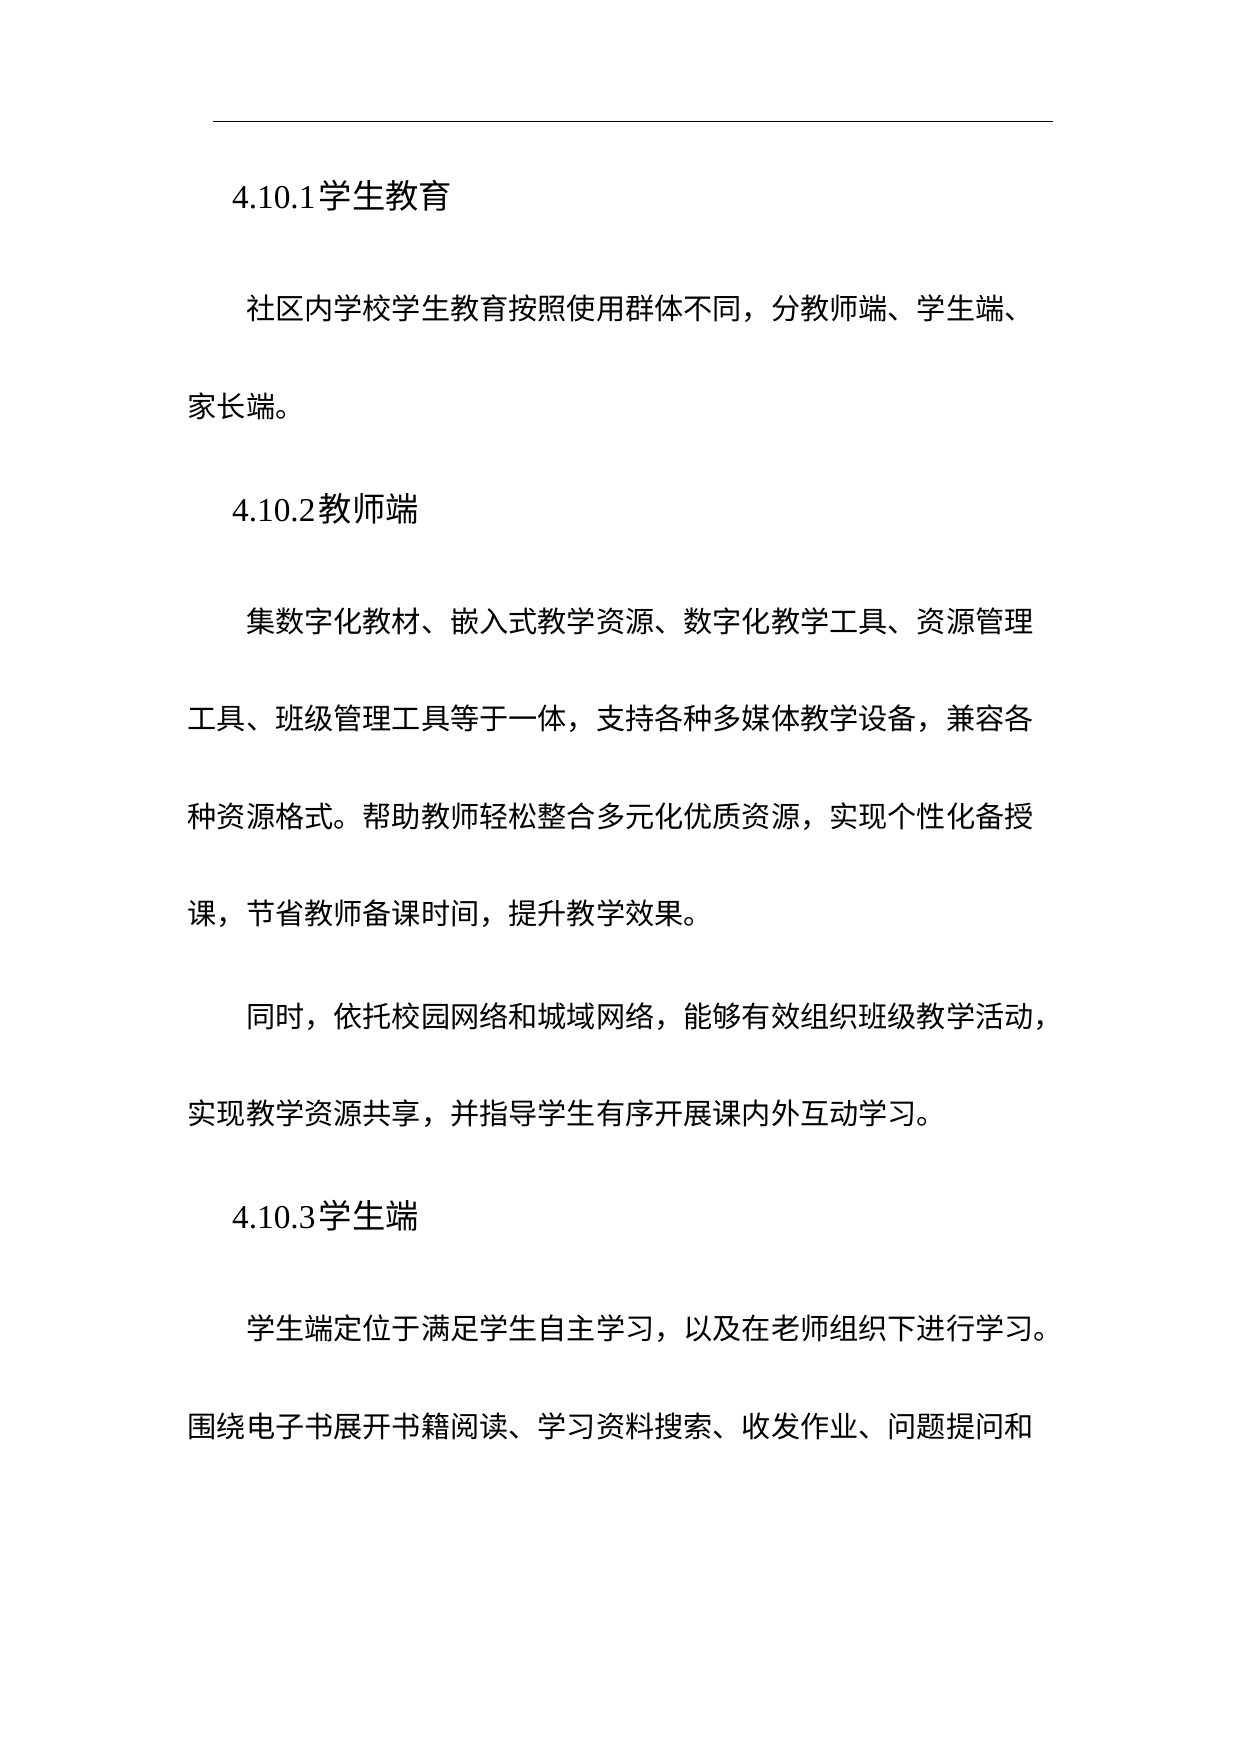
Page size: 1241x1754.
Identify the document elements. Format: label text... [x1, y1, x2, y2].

subtitle 教师端 [232, 474, 1053, 539]
subtitle 学生教育 [232, 162, 1053, 227]
text 同时，依托校园网络和城域网络，能够有效组织班级教学活动，实现教学资源共享，并指导学生有序开展课内外互动学习。 [187, 982, 1053, 1144]
subtitle 学生端 [232, 1182, 1053, 1247]
text 社区内学校学生教育按照使用群体不同，分教师端、学生端、家长端。 [187, 274, 1053, 437]
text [187, 1294, 1053, 1457]
text 集数字化教材、嵌入式教学资源、数字化教学工具、资源管理工具、班级管理工具等于一体，支持各种多媒体教学设备，兼容各种资源格式。帮助教师轻松整合多元化优质资源，实现个性化备授课，节省教师备课时间，提升教学效果。 [187, 587, 1053, 944]
